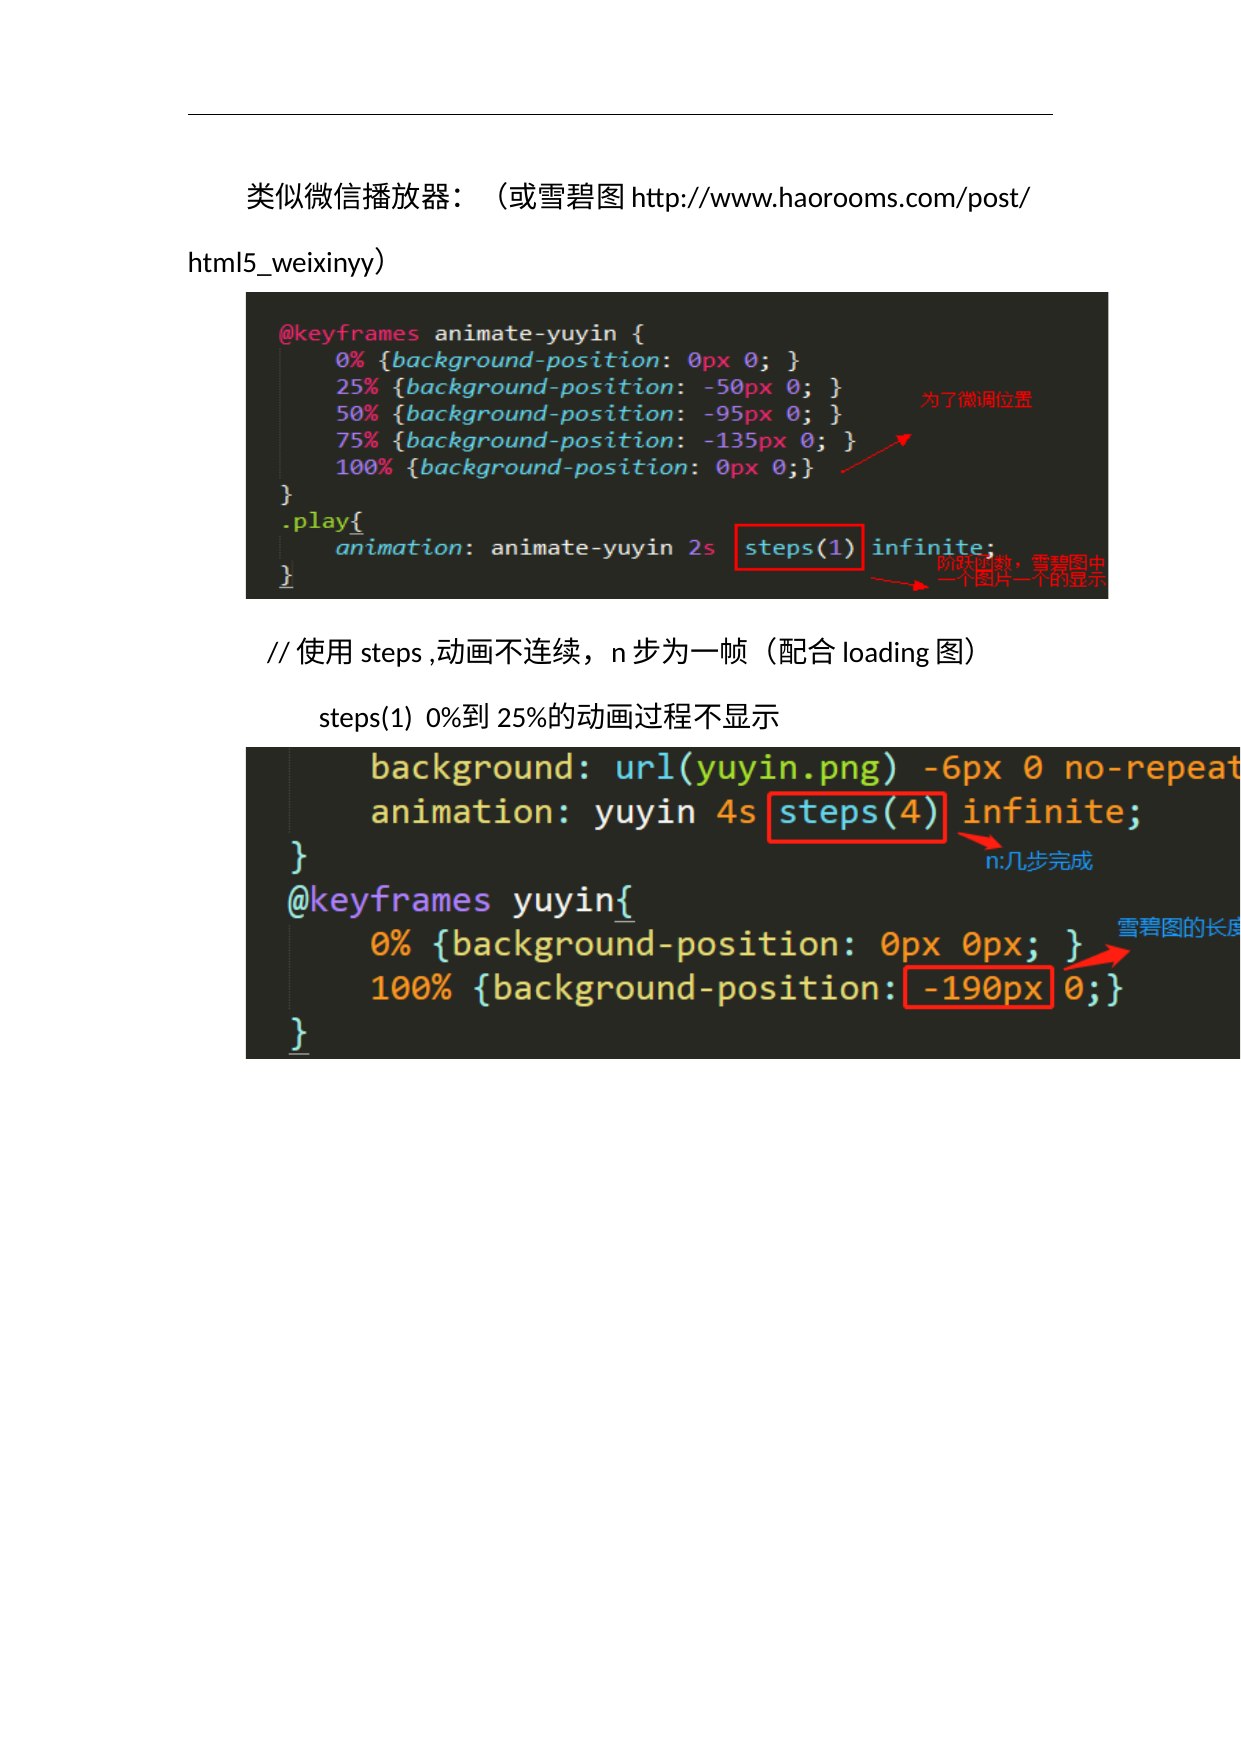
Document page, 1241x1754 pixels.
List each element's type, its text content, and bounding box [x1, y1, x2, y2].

text steps(1) 0%到25%的动画过程不显示 [187, 682, 1053, 747]
picture [245, 747, 1241, 1059]
text 类似微信播放器：（或雪碧图http://www.haorooms.com/post/html5_weixinyy） [187, 162, 1053, 292]
text // 使用steps ,动画不连续，n步为一帧（配合loading图） [187, 617, 1053, 682]
picture [245, 292, 1109, 599]
